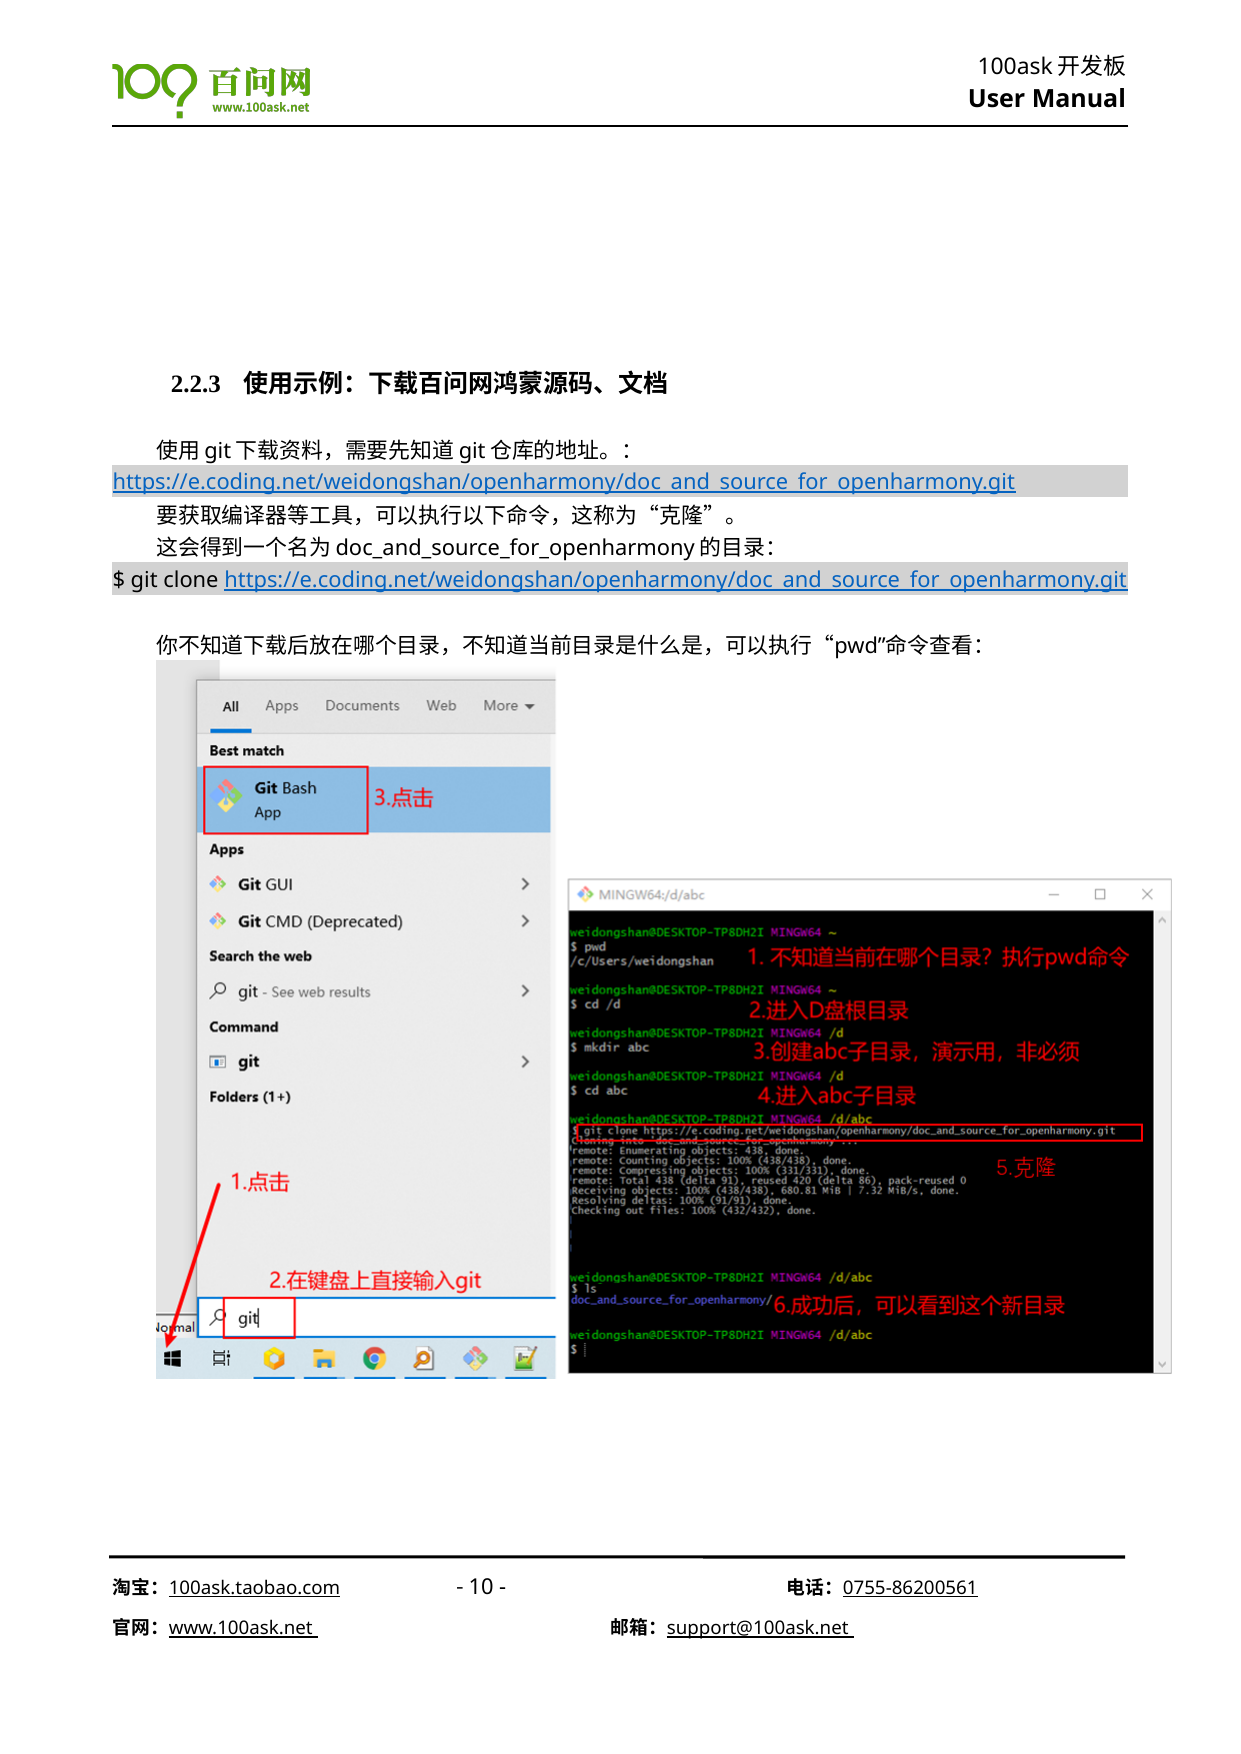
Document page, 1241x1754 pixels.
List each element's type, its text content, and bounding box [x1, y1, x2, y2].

text 你不知道下载后放在哪个目录，不知道当前目录是什么是，可以执行“pwd”命令查看： [112, 627, 1128, 660]
subtitle 2.2.3 使用示例：下载百问网鸿蒙源码、文档 [112, 349, 1128, 414]
text https://e.coding.net/weidongshan/openharmony/doc_and_source_for_openharmony.git [112, 465, 1128, 497]
text 使用git下载资料，需要先知道git仓库的地址。： [112, 432, 1128, 465]
text $ git clone https://e.coding.net/weidongshan/openharmony/doc_and_source_for_openharmony.git [112, 562, 1128, 595]
picture [156, 660, 1172, 1379]
picture [112, 64, 310, 124]
text 这会得到一个名为doc_and_source_for_openharmony的目录： [112, 530, 1128, 562]
text 要获取编译器等工具，可以执行以下命令，这称为“克隆”。 [112, 497, 1128, 530]
